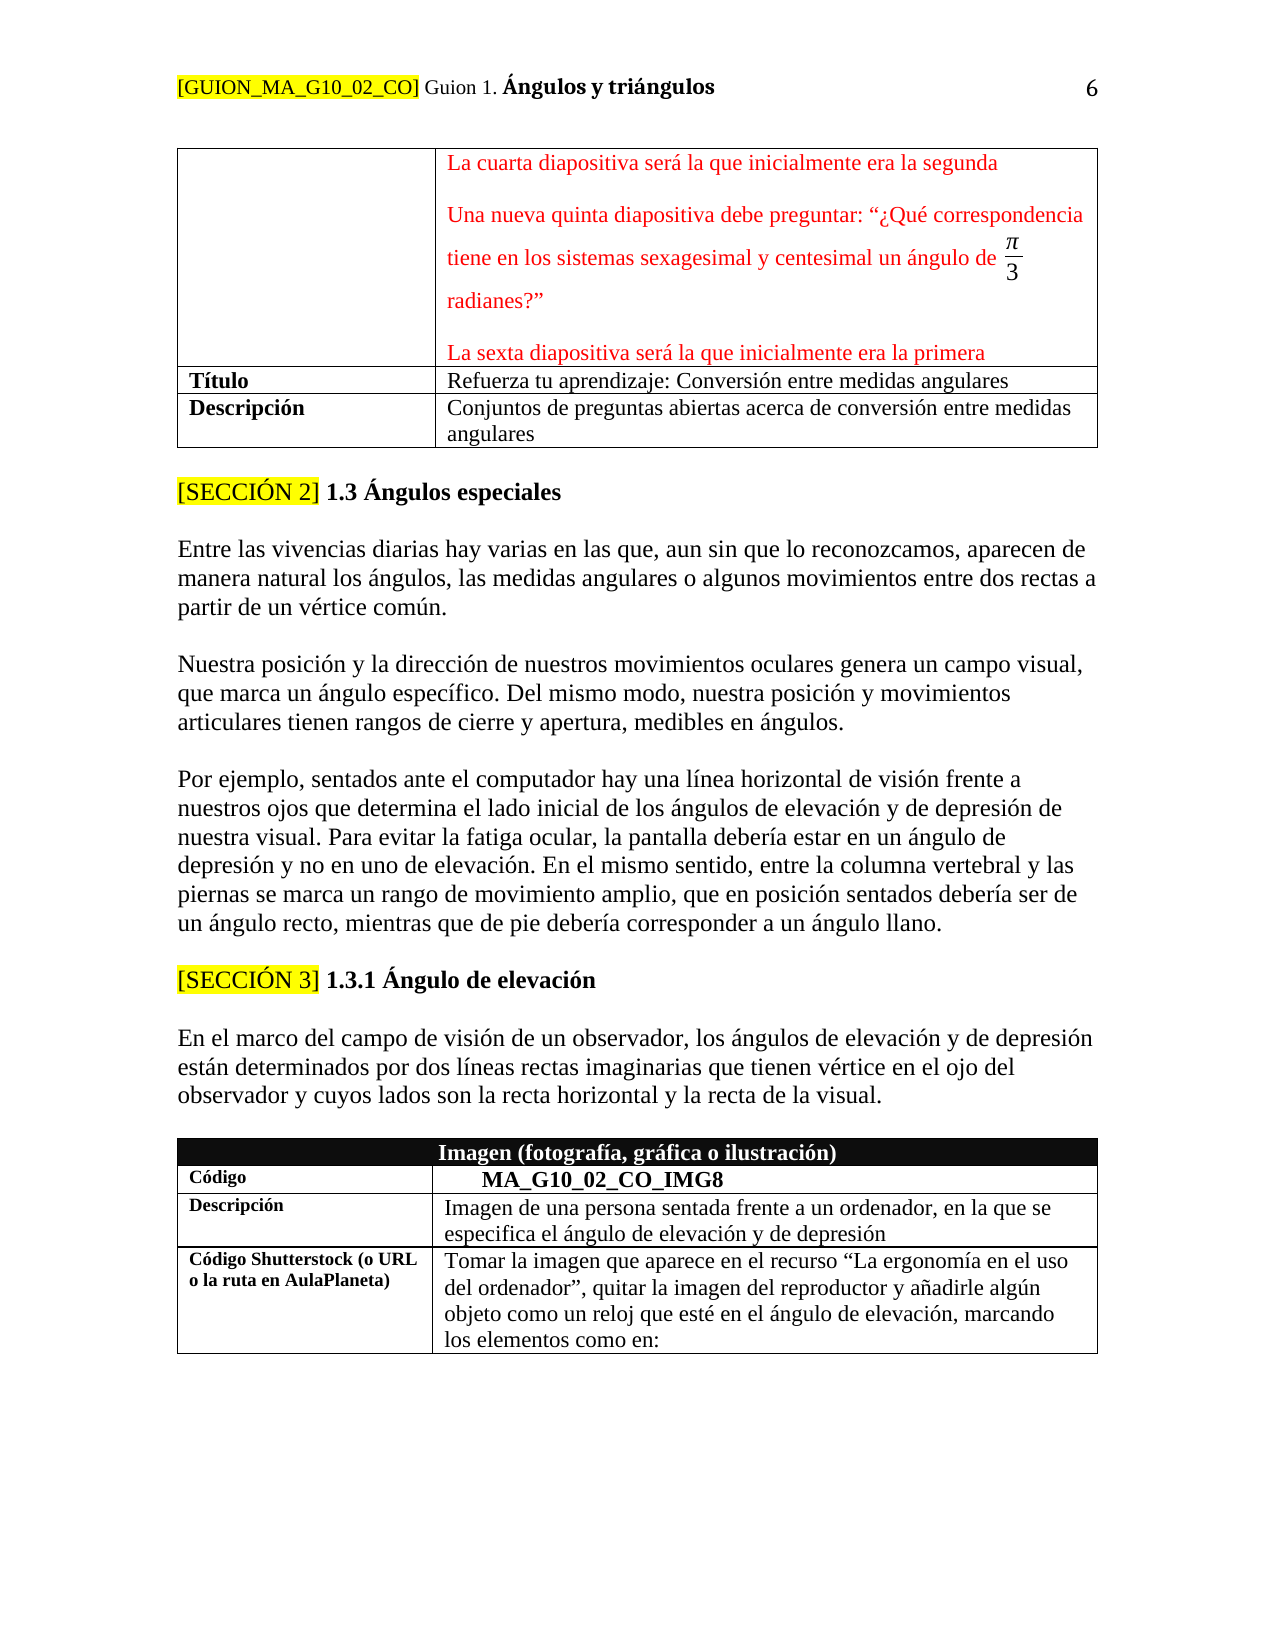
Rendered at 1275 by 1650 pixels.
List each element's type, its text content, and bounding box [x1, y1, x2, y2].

table_cell Refuerza tu aprendizaje: Conversión entre medidas angulares [436, 367, 1097, 393]
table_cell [178, 149, 435, 366]
table_header Imagen (fotografía, gráfica o ilustración) [178, 1139, 1097, 1165]
table_cell Descripción [178, 394, 435, 447]
table_cell Título [178, 367, 435, 393]
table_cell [436, 149, 1097, 366]
text En el marco del campo de visión de un observador, los ángulos de elevación y de depresión están determinados por dos líneas rectas imaginarias que tienen vértice en el ojo del observador y cuyos lados son la recta horizontal y la recta de la visual. [177, 1023, 1098, 1109]
text Por ejemplo, sentados ante el computador hay una línea horizontal de visión frente a nuestros ojos que determina el lado inicial de los ángulos de elevación y de depresión de nuestra visual. Para evitar la fatiga ocular, la pantalla debería estar en un ángulo de depresión y no en uno de elevación. En el mismo sentido, entre la columna vertebral y las piernas se marca un rango de movimiento amplio, que en posición sentados debería ser de un ángulo recto, mientras que de pie debería corresponder a un ángulo llano. [177, 764, 1098, 937]
table_cell Imagen de una persona sentada frente a un ordenador, en la que se especifica el ángulo de elevación y de depresión [433, 1194, 1097, 1246]
table_cell Descripción [178, 1194, 432, 1246]
table_cell [433, 1166, 1097, 1193]
text [SECCIÓN 2] 1.3 Ángulos especiales [319, 477, 1098, 505]
text [SECCIÓN 3] 1.3.1 Ángulo de elevación [319, 965, 1098, 994]
table_cell Código [178, 1166, 432, 1193]
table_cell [178, 1248, 432, 1353]
text Nuestra posición y la dirección de nuestros movimientos oculares genera un campo visual, que marca un ángulo específico. Del mismo modo, nuestra posición y movimientos articulares tienen rangos de cierre y apertura, medibles en ángulos. [177, 649, 1098, 735]
table_cell Conjuntos de preguntas abiertas acerca de conversión entre medidas angulares [436, 394, 1097, 447]
text Entre las vivencias diarias hay varias en las que, aun sin que lo reconozcamos, aparecen de manera natural los ángulos, las medidas angulares o algunos movimientos entre dos rectas a partir de un vértice común. [177, 534, 1098, 620]
